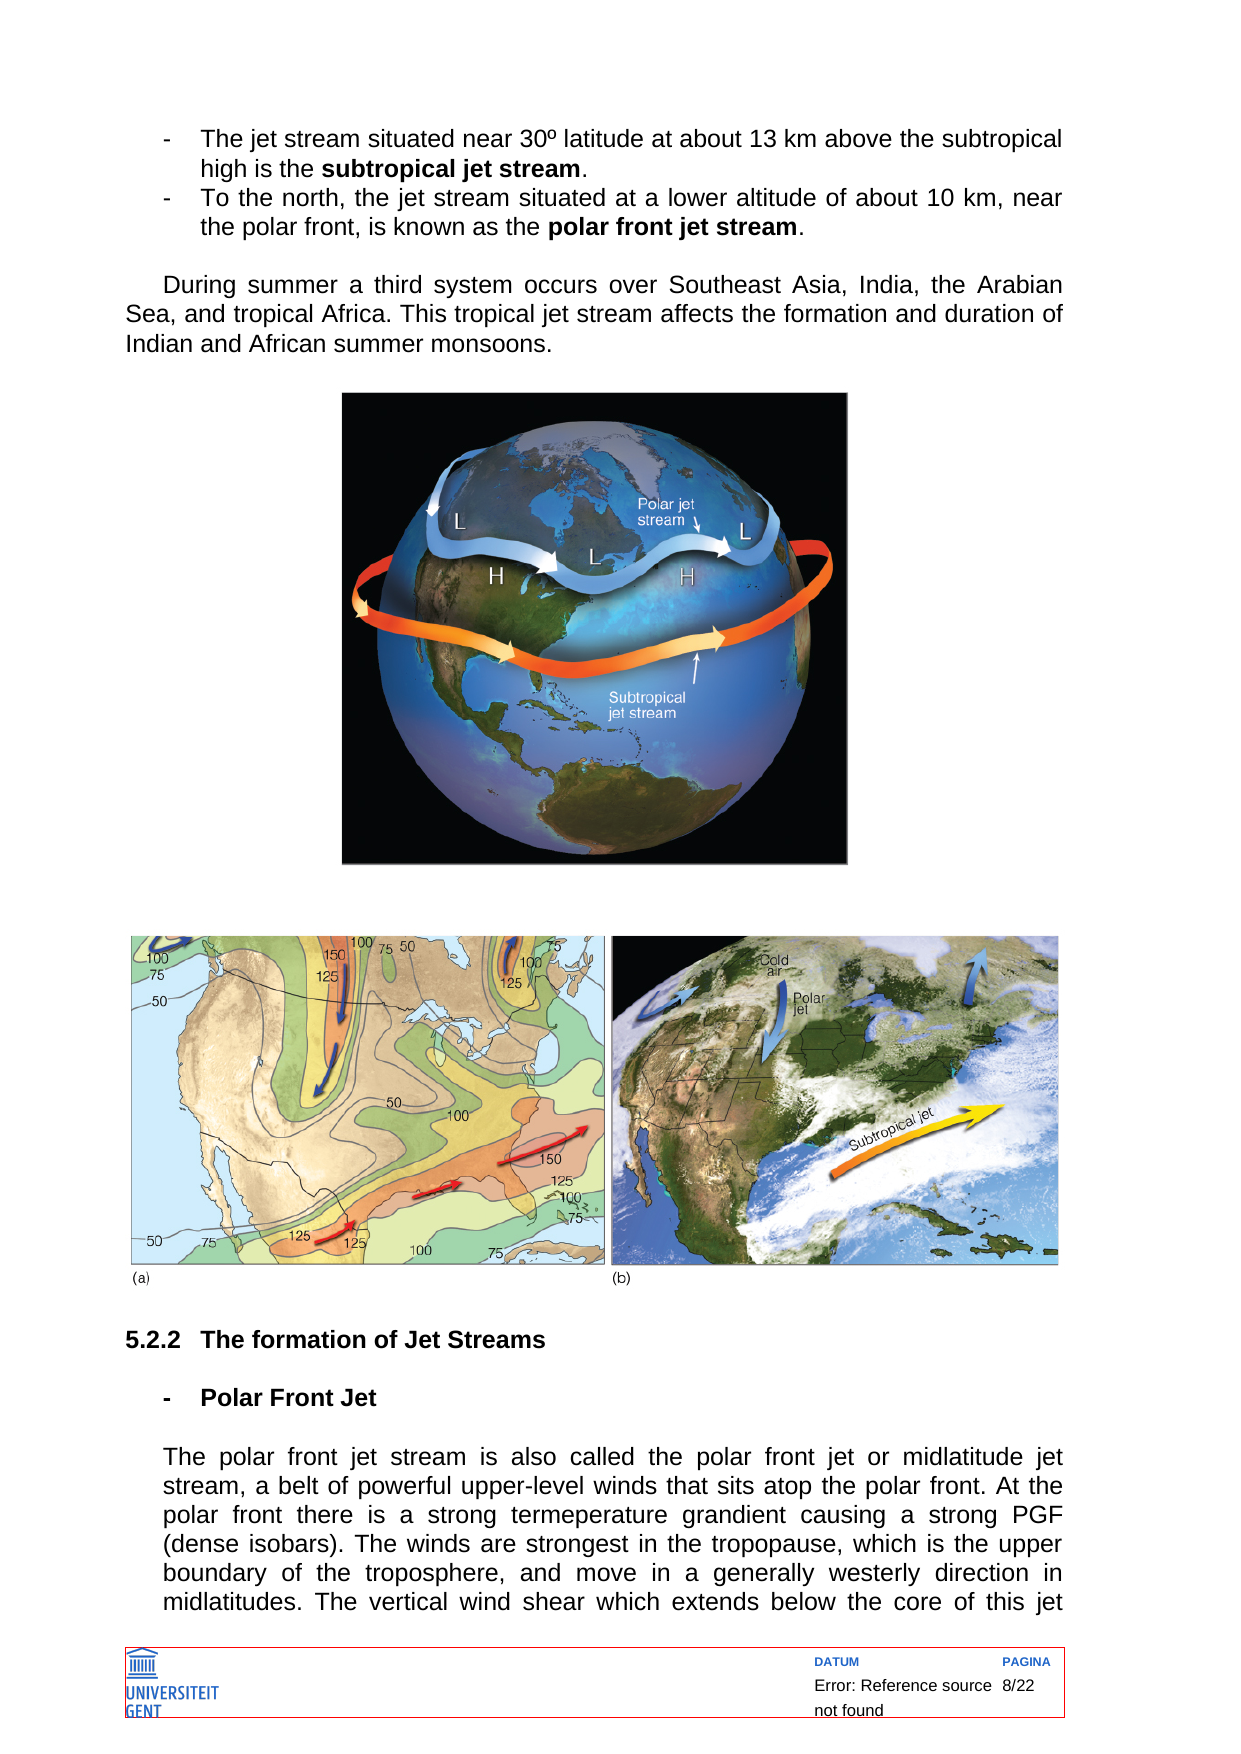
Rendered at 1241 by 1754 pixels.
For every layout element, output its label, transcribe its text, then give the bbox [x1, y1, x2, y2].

picture [335, 386, 855, 872]
list The jet stream situated near 30º latitude at about 13 km above the subtropical high is the subtropical jet stream. [163, 124, 1065, 182]
list To the north, the jet stream situated at a lower altitude of about 10 km, near the polar front, is known as the polar front jet stream. [163, 182, 1065, 241]
picture [125, 929, 1065, 1296]
list Polar Front Jet [163, 1383, 1065, 1412]
text During summer a third system occurs over Southeast Asia, India, the Arabian Sea, and tropical Africa. This tropical jet stream affects the formation and duration of Indian and African summer monsoons. [125, 270, 1065, 357]
list The formation of Jet Streams [125, 1324, 1065, 1354]
picture [95, 1623, 252, 1749]
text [163, 1441, 1065, 1616]
